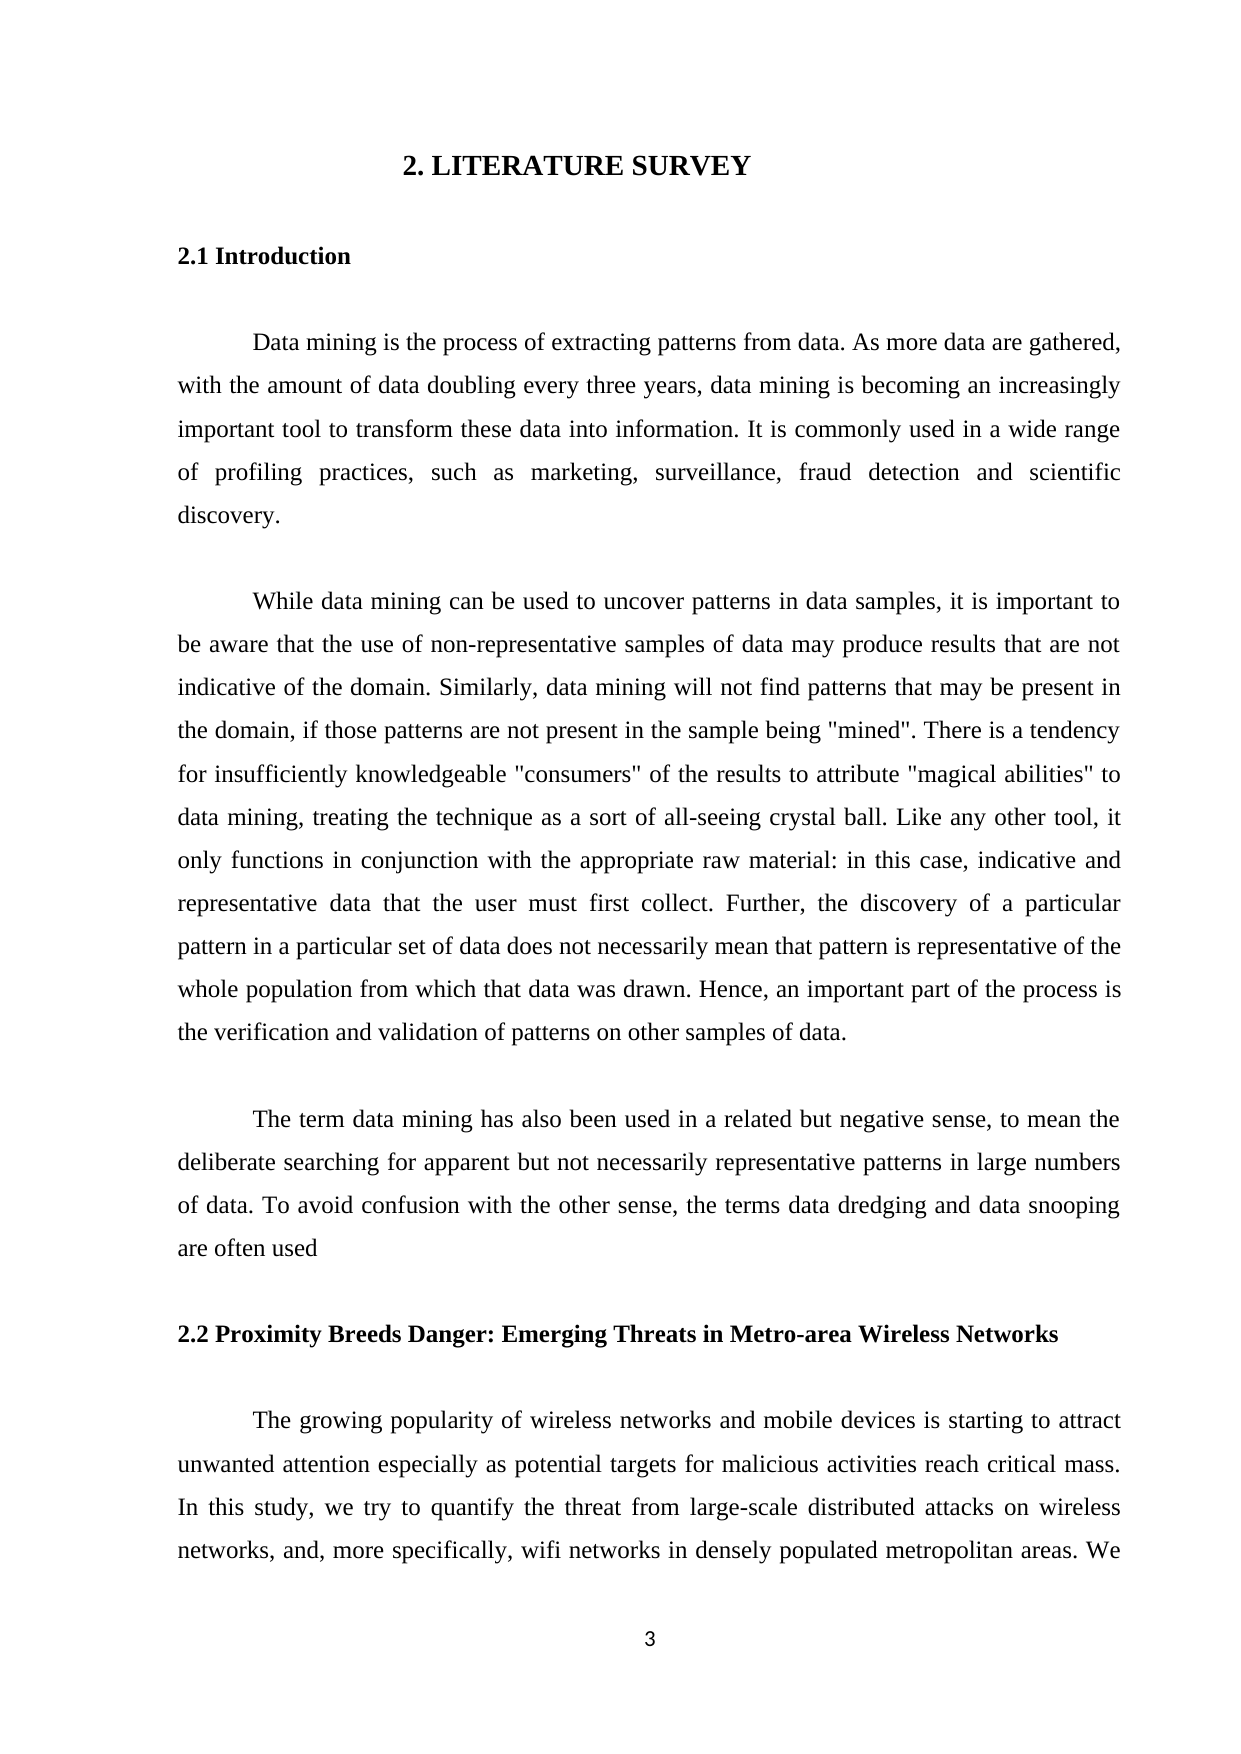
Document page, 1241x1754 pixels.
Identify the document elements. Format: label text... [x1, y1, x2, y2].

text 2. LITERATURE SURVEY [177, 148, 1122, 181]
text The term data mining has also been used in a related but negative sense, to mean the deliberate searching for apparent but not necessarily representative patterns in large numbers of data. To avoid confusion with the other sense, the terms data dredging and data snooping are often used [177, 1104, 1122, 1262]
text 2.1 Introduction [177, 241, 1122, 270]
text While data mining can be used to uncover patterns in data samples, it is important to be aware that the use of non-representative samples of data may produce results that are not indicative of the domain. Similarly, data mining will not find patterns that may be present in the domain, if those patterns are not present in the sample being "mined". There is a tendency for insufficiently knowledgeable "consumers" of the results to attribute "magical abilities" to data mining, treating the technique as a sort of all-seeing crystal ball. Like any other tool, it only functions in conjunction with the appropriate raw material: in this case, indicative and representative data that the user must first collect. Further, the discovery of a particular pattern in a particular set of data does not necessarily mean that pattern is representative of the whole population from which that data was drawn. Hence, an important part of the process is the verification and validation of patterns on other samples of data. [177, 586, 1122, 1046]
text Data mining is the process of extracting patterns from data. As more data are gathered, with the amount of data doubling every three years, data mining is becoming an increasingly important tool to transform these data into information. It is commonly used in a wide range of profiling practices, such as marketing, surveillance, fraud detection and scientific discovery. [177, 327, 1122, 529]
text 2.2 Proximity Breeds Danger: Emerging Threats in Metro-area Wireless Networks [177, 1319, 1122, 1348]
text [177, 1406, 1122, 1564]
